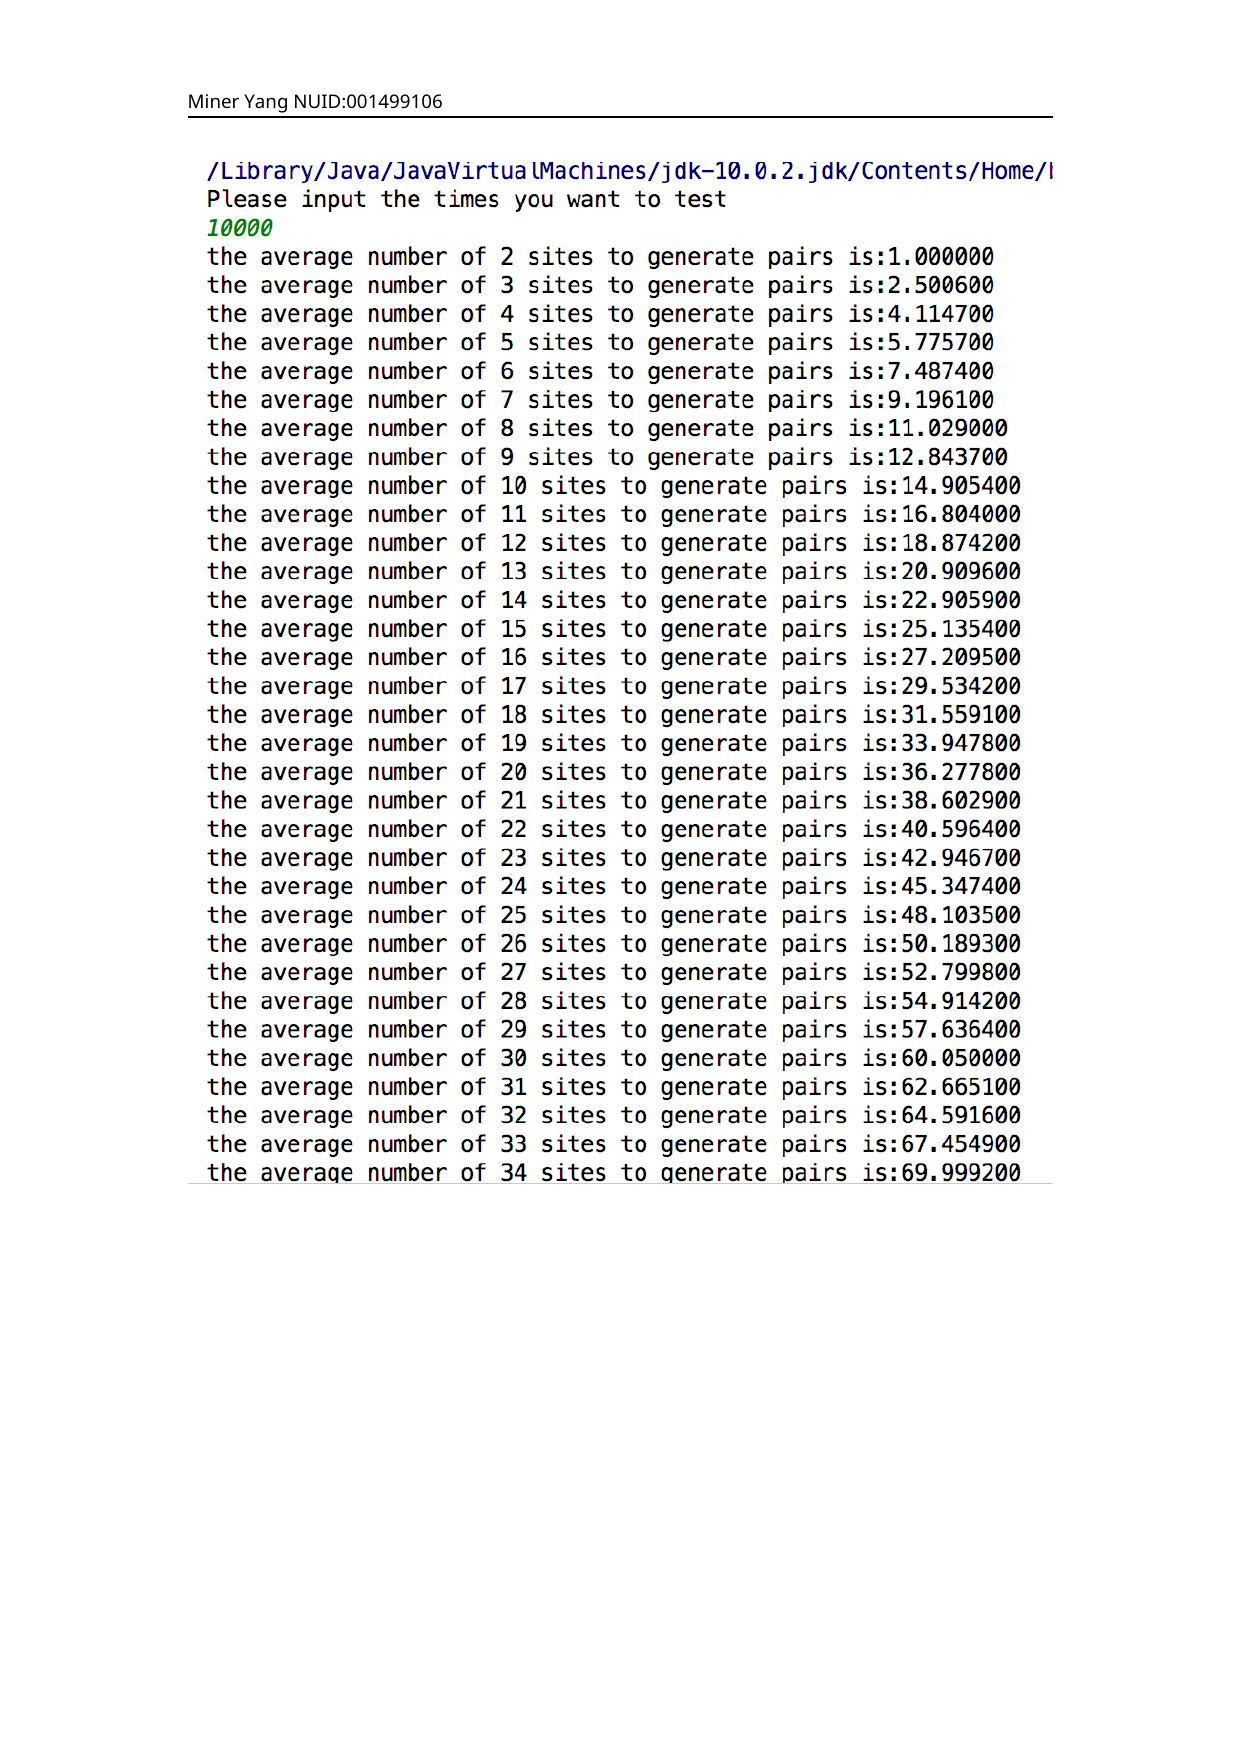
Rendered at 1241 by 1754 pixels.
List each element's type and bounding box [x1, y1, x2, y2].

picture [187, 162, 1053, 1184]
